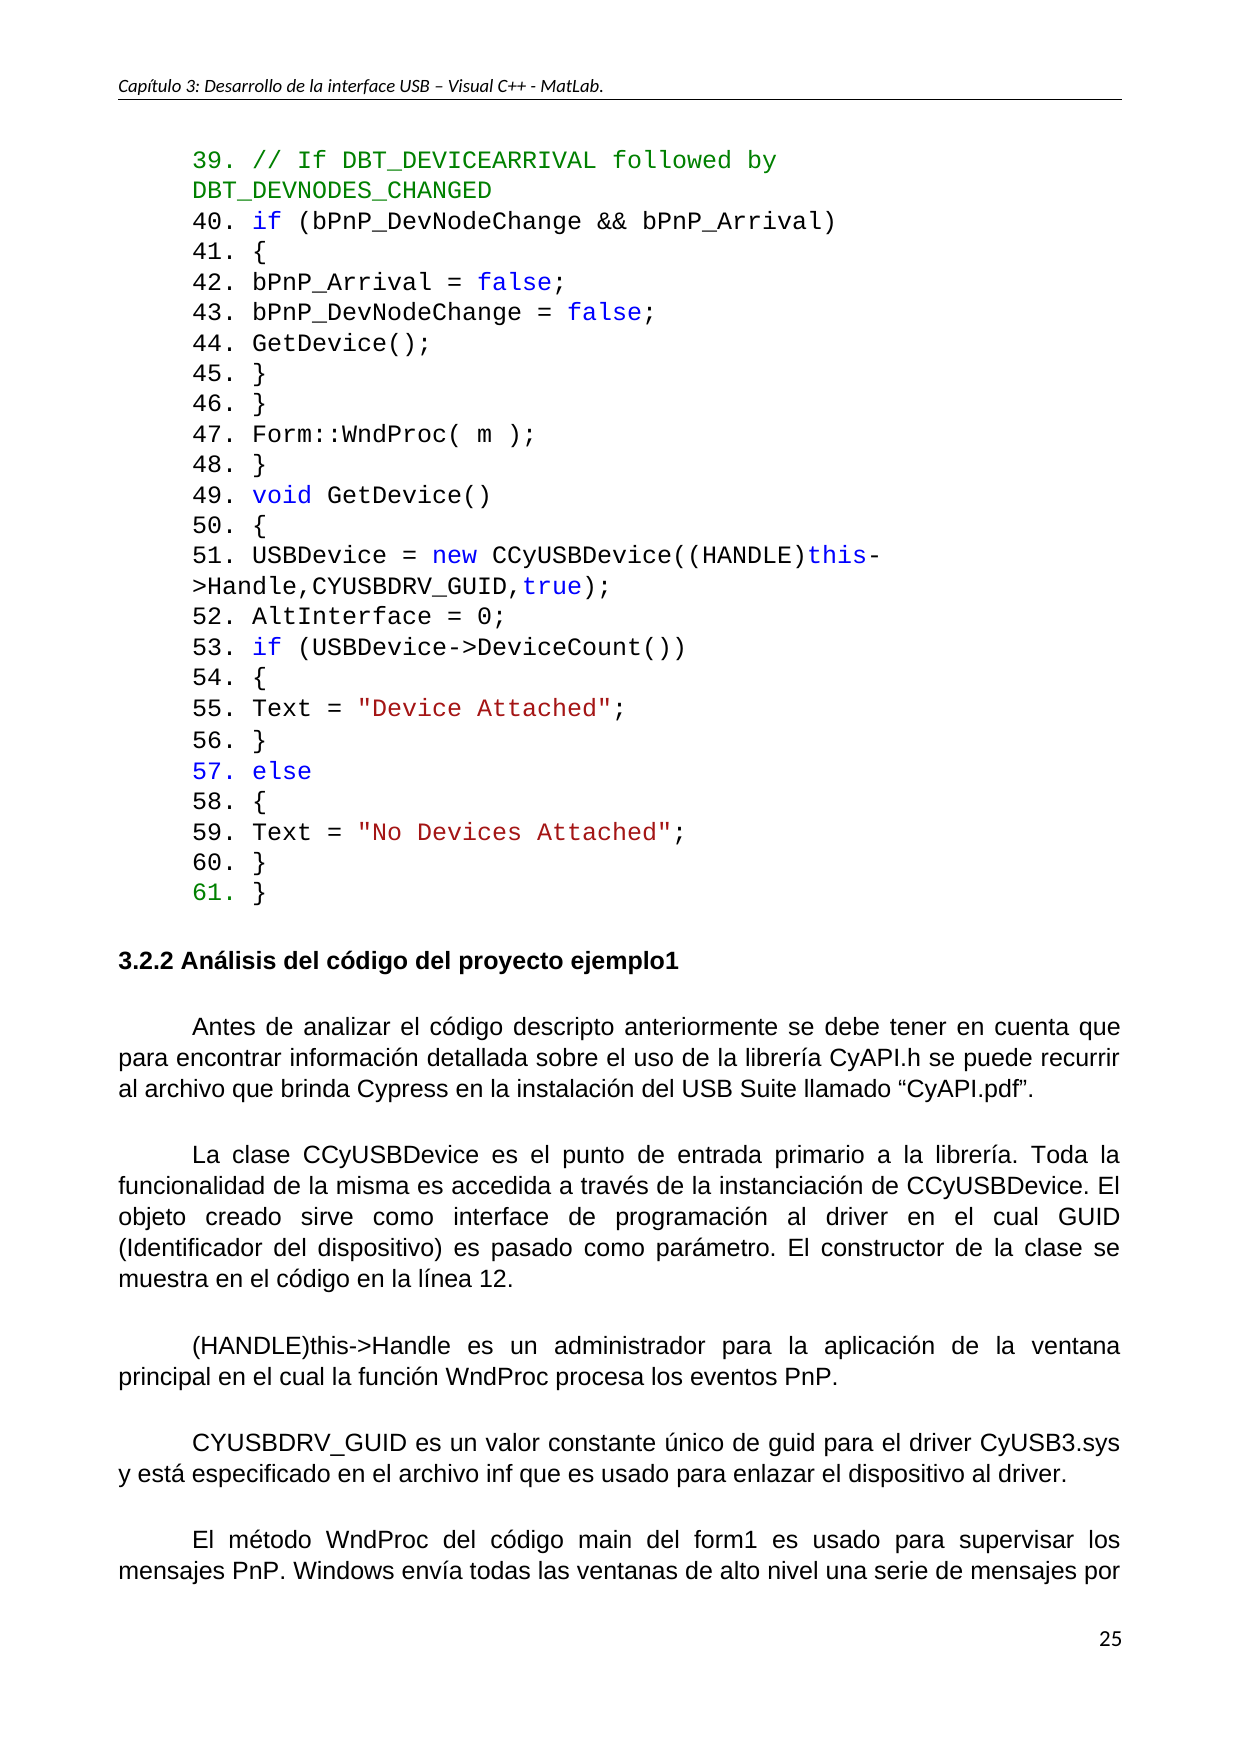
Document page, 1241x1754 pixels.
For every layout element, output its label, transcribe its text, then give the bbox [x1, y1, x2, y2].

text 54. { [118, 665, 1122, 693]
text 59. Text = "No Devices Attached"; [118, 819, 1122, 847]
text 50. { [118, 513, 1122, 541]
text 52. AltInterface = 0; [118, 604, 1122, 632]
text 58. { [118, 789, 1122, 817]
text La clase CCyUSBDevice es el punto de entrada primario a la librería. Toda la funcionalidad de la misma es accedida a través de la instanciación de CCyUSBDevice. El objeto creado sirve como interface de programación al driver en el cual GUID (Identificador del dispositivo) es pasado como parámetro. El constructor de la clase se muestra en el código en la línea 12. [118, 1140, 1122, 1293]
text 43. bPnP_DevNodeChange = false; [118, 300, 1122, 328]
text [118, 1525, 1122, 1585]
text 3.2.2 Análisis del código del proyecto ejemplo1 [118, 946, 1122, 974]
text DBT_DEVNODES_CHANGED [118, 178, 1122, 206]
text 53. if (USBDevice->DeviceCount()) [118, 634, 1122, 663]
text 49. void GetDevice() [118, 482, 1122, 511]
text 61. } [118, 880, 1122, 908]
text 40. if (bPnP_DevNodeChange && bPnP_Arrival) [118, 208, 1122, 237]
text 51. USBDevice = new CCyUSBDevice((HANDLE)this- [118, 543, 1122, 571]
text 44. GetDevice(); [118, 330, 1122, 358]
text 60. } [118, 849, 1122, 878]
text 56. } [118, 728, 1122, 756]
text 41. { [118, 239, 1122, 267]
text CYUSBDRV_GUID es un valor constante único de guid para el driver CyUSB3.sys y está especificado en el archivo inf que es usado para enlazar el dispositivo al driver. [118, 1428, 1122, 1488]
text 47. Form::WndProc( m ); [118, 421, 1122, 450]
text 42. bPnP_Arrival = false; [118, 269, 1122, 298]
text 55. Text = "Device Attached"; [118, 695, 1122, 723]
text Antes de analizar el código descripto anteriormente se debe tener en cuenta que para encontrar información detallada sobre el uso de la librería CyAPI.h se puede recurrir al archivo que brinda Cypress en la instalación del USB Suite llamado “CyAPI.pdf”. [118, 1012, 1122, 1103]
text >Handle,CYUSBDRV_GUID,true); [118, 573, 1122, 602]
text 48. } [118, 452, 1122, 480]
text 39. // If DBT_DEVICEARRIVAL followed by [118, 148, 1122, 176]
text 57. else [118, 758, 1122, 787]
text 46. } [118, 391, 1122, 419]
text (HANDLE)this->Handle es un administrador para la aplicación de la ventana principal en el cual la función WndProc procesa los eventos PnP. [118, 1331, 1122, 1390]
text 45. } [118, 361, 1122, 389]
